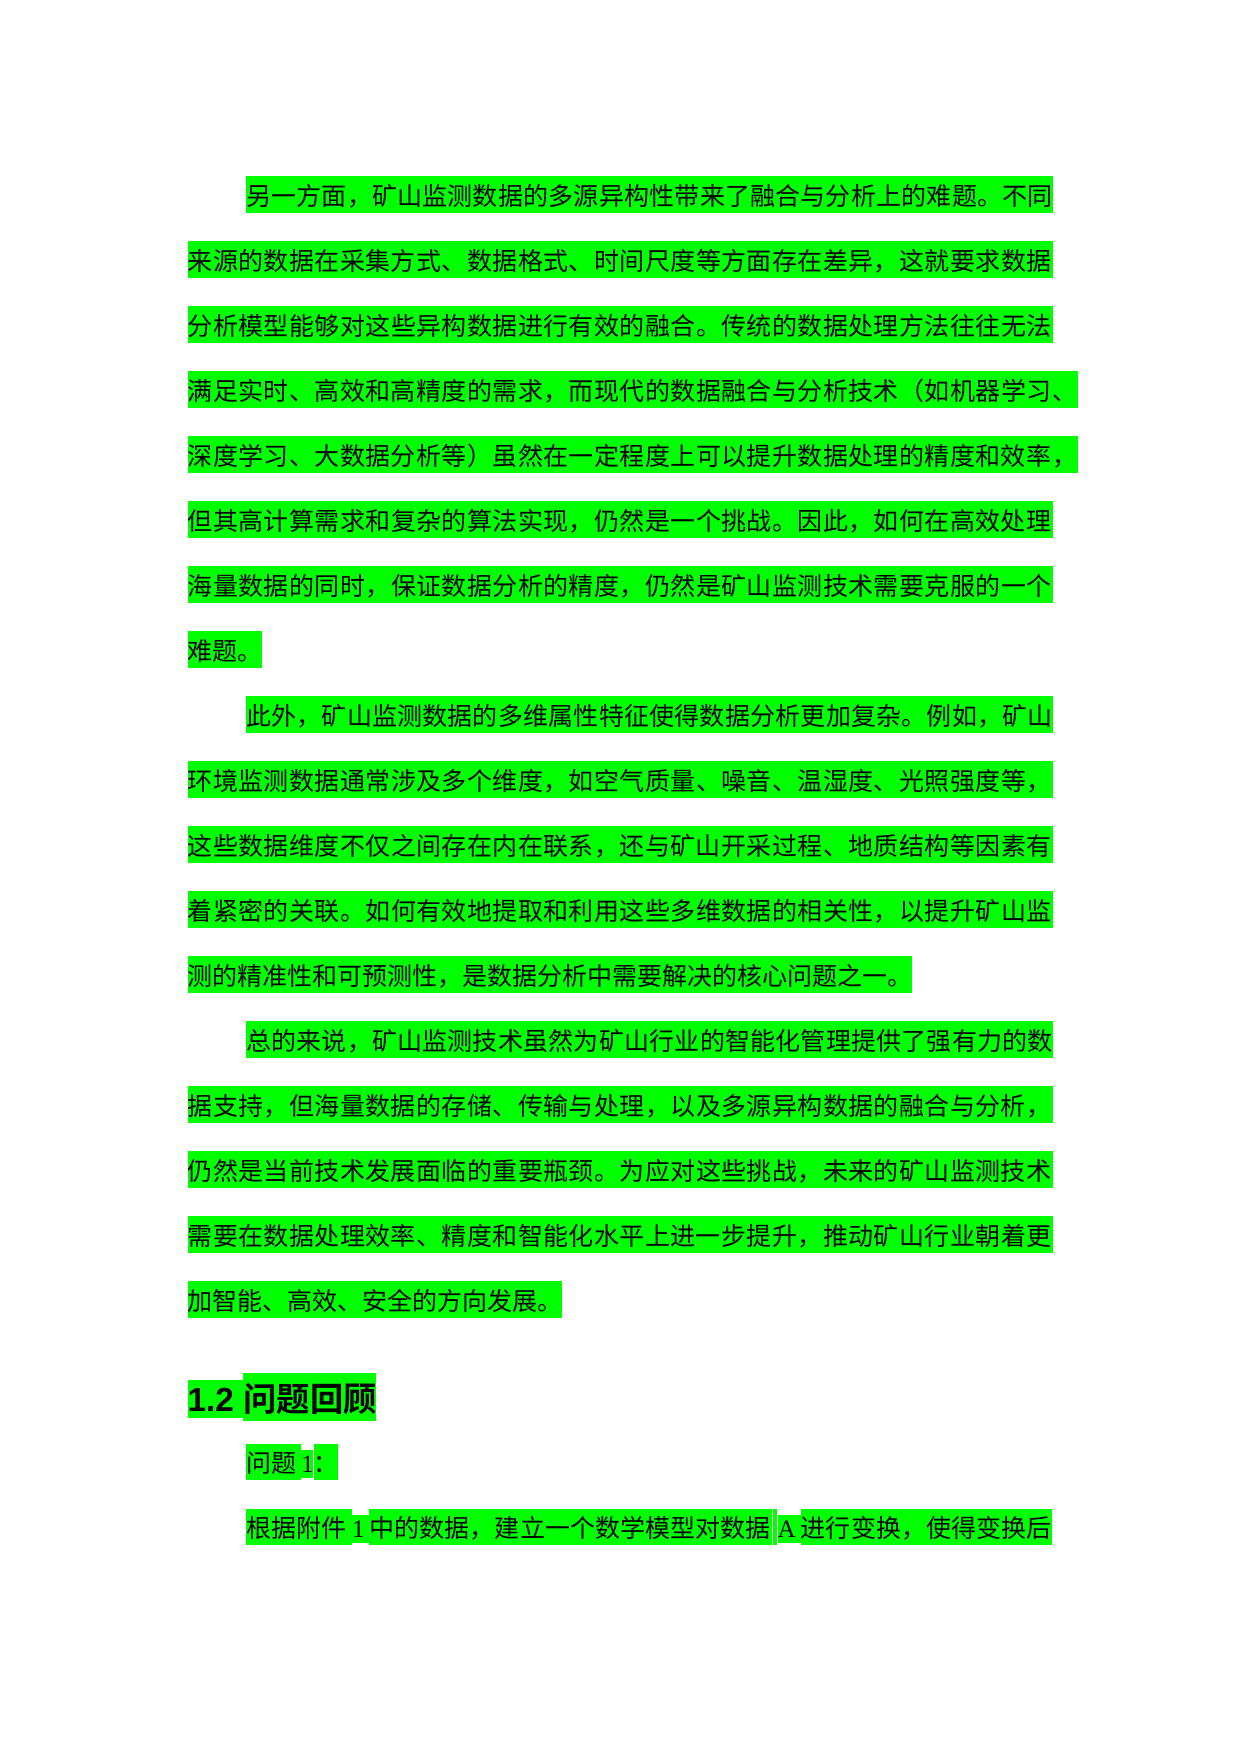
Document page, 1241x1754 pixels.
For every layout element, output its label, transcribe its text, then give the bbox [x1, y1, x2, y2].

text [187, 1494, 1053, 1559]
text 总的来说，矿山监测技术虽然为矿山行业的智能化管理提供了强有力的数据支持，但海量数据的存储、传输与处理，以及多源异构数据的融合与分析，仍然是当前技术发展面临的重要瓶颈。为应对这些挑战，未来的矿山监测技术需要在数据处理效率、精度和智能化水平上进一步提升，推动矿山行业朝着更加智能、高效、安全的方向发展。 [187, 1007, 1053, 1332]
text 另一方面，矿山监测数据的多源异构性带来了融合与分析上的难题。不同来源的数据在采集方式、数据格式、时间尺度等方面存在差异，这就要求数据分析模型能够对这些异构数据进行有效的融合。传统的数据处理方法往往无法满足实时、高效和高精度的需求，而现代的数据融合与分析技术（如机器学习、深度学习、大数据分析等）虽然在一定程度上可以提升数据处理的精度和效率，但其高计算需求和复杂的算法实现，仍然是一个挑战。因此，如何在高效处理海量数据的同时，保证数据分析的精度，仍然是矿山监测技术需要克服的一个难题。 [187, 162, 1053, 682]
subtitle 问题回顾 [187, 1364, 1053, 1429]
text 问题1： [187, 1429, 1053, 1494]
text 此外，矿山监测数据的多维属性特征使得数据分析更加复杂。例如，矿山环境监测数据通常涉及多个维度，如空气质量、噪音、温湿度、光照强度等，这些数据维度不仅之间存在内在联系，还与矿山开采过程、地质结构等因素有着紧密的关联。如何有效地提取和利用这些多维数据的相关性，以提升矿山监测的精准性和可预测性，是数据分析中需要解决的核心问题之一。 [187, 682, 1053, 1007]
